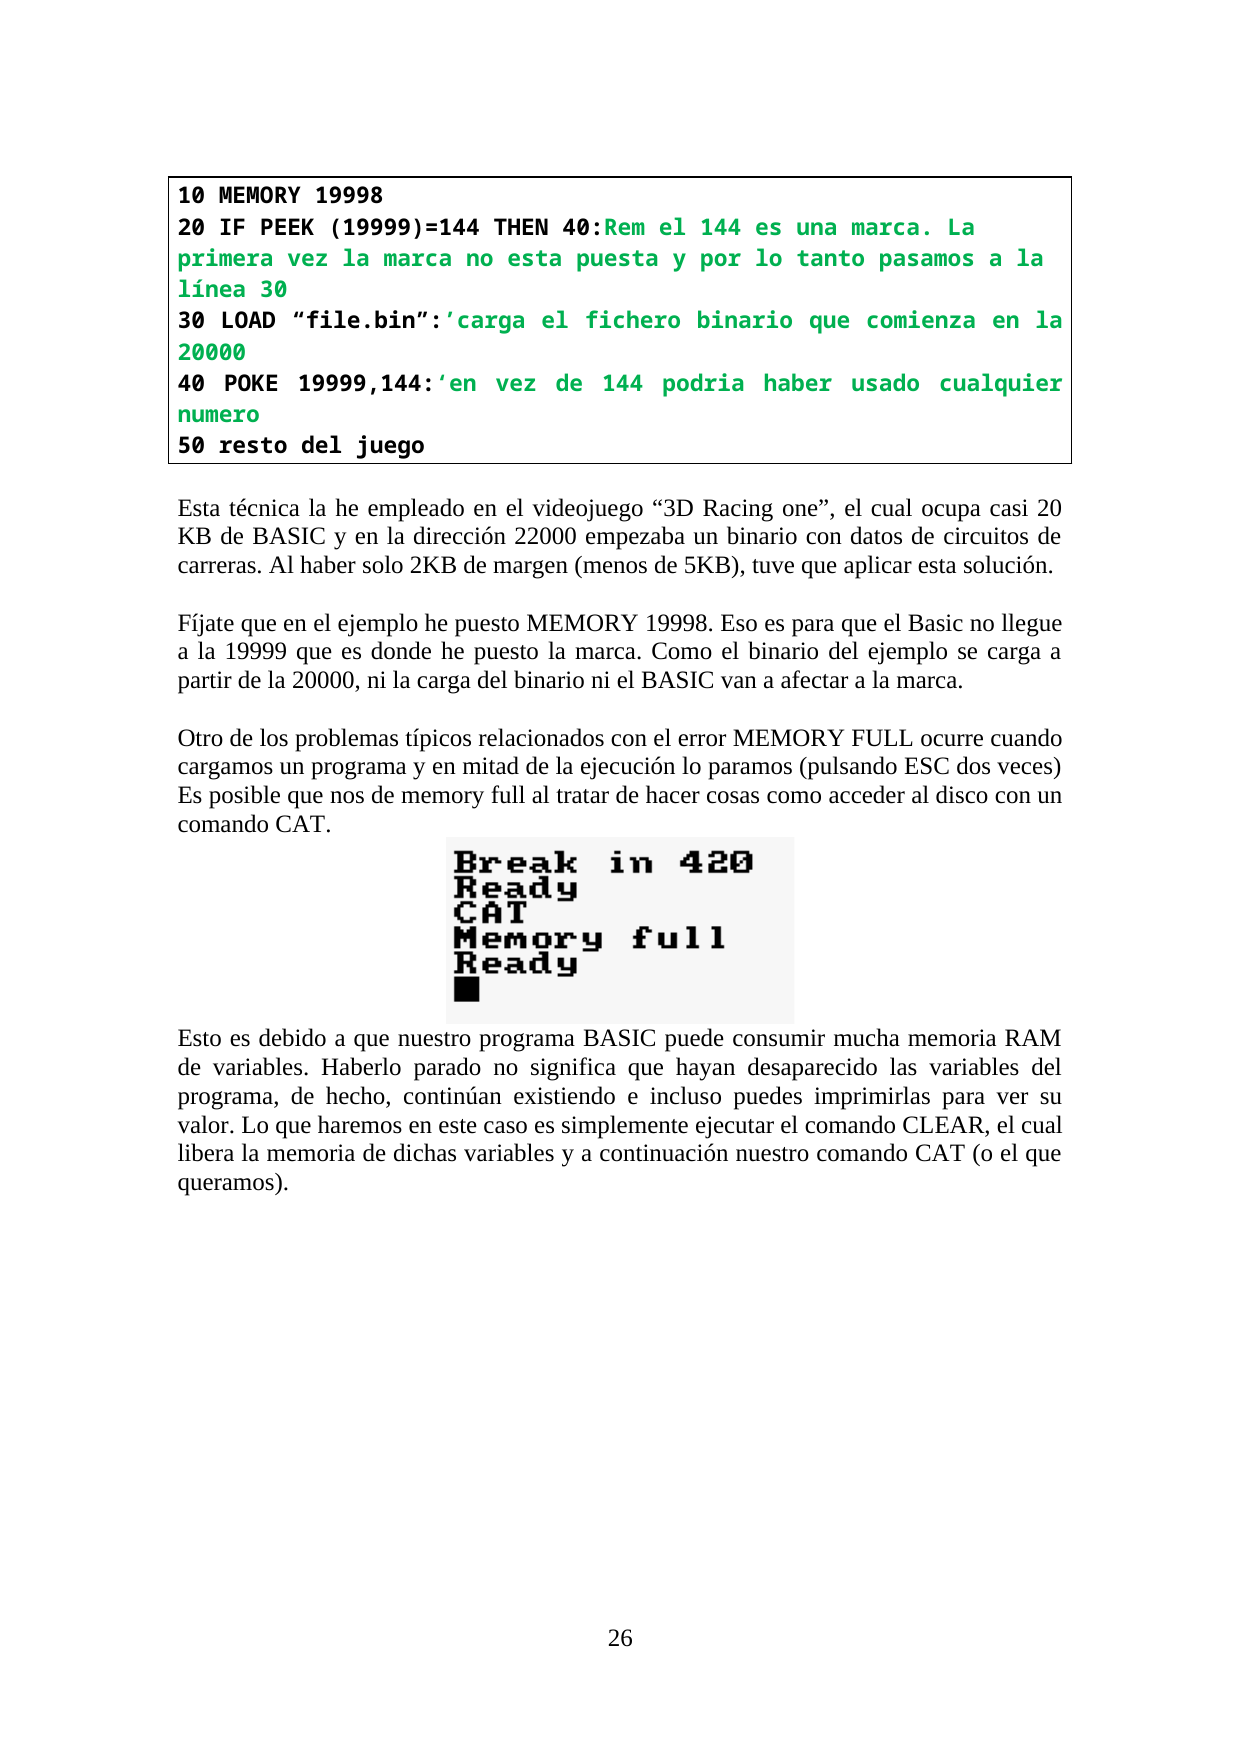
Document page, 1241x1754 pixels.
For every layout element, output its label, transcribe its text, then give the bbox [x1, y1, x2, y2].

text Otro de los problemas típicos relacionados con el error MEMORY FULL ocurre cuando cargamos un programa y en mitad de la ejecución lo paramos (pulsando ESC dos veces) Es posible que nos de memory full al tratar de hacer cosas como acceder al disco con un comando CAT. [177, 723, 1063, 838]
text 50 resto del juego [169, 426, 1071, 463]
text 40 POKE 19999,144:‘en vez de 144 podria haber usado cualquier numero [177, 367, 1063, 426]
text Esto es debido a que nuestro programa BASIC puede consumir mucha memoria RAM de variables. Haberlo parado no significa que hayan desaparecido las variables del programa, de hecho, continúan existiendo e incluso puedes imprimirlas para ver su valor. Lo que haremos en este caso es simplemente ejecutar el comando CLEAR, el cual libera la memoria de dichas variables y a continuación nuestro comando CAT (o el que queramos). [177, 1023, 1063, 1196]
text Fíjate que en el ejemplo he puesto MEMORY 19998. Eso es para que el Basic no llegue a la 19999 que es donde he puesto la marca. Como el binario del ejemplo se carga a partir de la 20000, ni la carga del binario ni el BASIC van a afectar a la marca. [177, 608, 1063, 694]
text Esta técnica la he empleado en el videojuego “3D Racing one”, el cual ocupa casi 20 KB de BASIC y en la dirección 22000 empezaba un binario con datos de circuitos de carreras. Al haber solo 2KB de margen (menos de 5KB), tuve que aplicar esta solución. [177, 493, 1063, 579]
text 20 IF PEEK (19999)=144 THEN 40:Rem el 144 es una marca. La primera vez la marca no esta puesta y por lo tanto pasamos a la línea 30 [177, 211, 1063, 304]
text 10 MEMORY 19998 [169, 178, 1071, 211]
picture [446, 837, 795, 1024]
text 30 LOAD “file.bin”:’carga el fichero binario que comienza en la 20000 [177, 304, 1063, 367]
